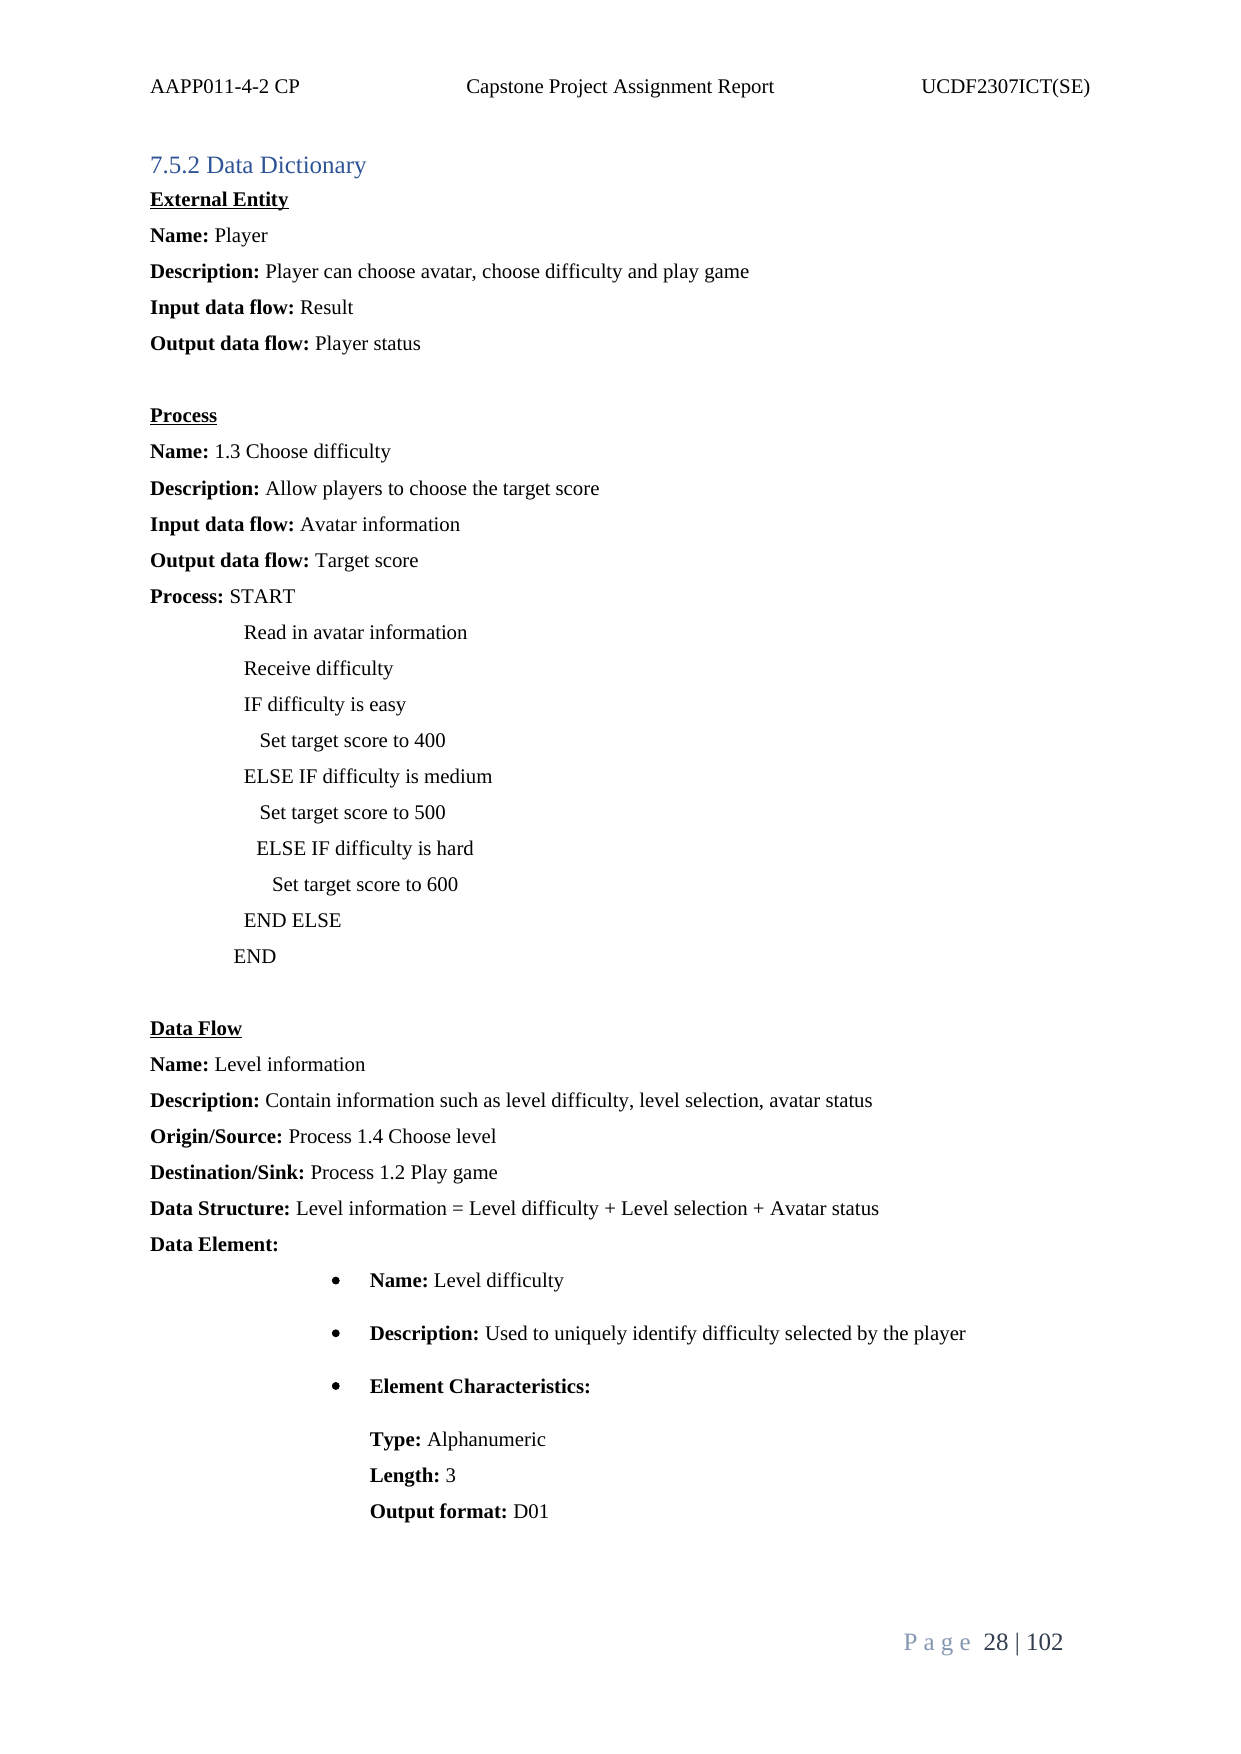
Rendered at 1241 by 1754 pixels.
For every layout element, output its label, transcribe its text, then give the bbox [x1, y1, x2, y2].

text IF difficulty is easy [150, 692, 1090, 716]
text Input data flow: Result [150, 295, 1090, 319]
text Output data flow: Player status [150, 331, 1090, 355]
text Description: Contain information such as level difficulty, level selection, avatar status [150, 1088, 1090, 1112]
text Name: Level information [150, 1052, 1090, 1076]
text Data Structure: Level information = Level difficulty + Level selection + Avatar status [150, 1196, 1090, 1220]
text END ELSE [150, 908, 1090, 932]
text ELSE IF difficulty is medium [150, 764, 1090, 788]
list Name: Level difficulty [332, 1268, 1090, 1292]
text END [150, 944, 1090, 968]
text Description: Allow players to choose the target score [150, 475, 1090, 499]
list Description: Used to uniquely identify difficulty selected by the player [332, 1321, 1090, 1345]
text Set target score to 400 [150, 728, 1090, 752]
text Input data flow: Avatar information [150, 511, 1090, 536]
text Data Flow [150, 1016, 1090, 1040]
text Origin/Source: Process 1.4 Choose level [150, 1124, 1090, 1148]
subtitle 7.5.2 Data Dictionary [150, 150, 1090, 179]
text Name: 1.3 Choose difficulty [150, 439, 1090, 463]
text Receive difficulty [150, 656, 1090, 680]
list Length: 3 [369, 1462, 1090, 1487]
list Type: Alphanumeric [369, 1426, 1090, 1451]
text Set target score to 600 [150, 872, 1090, 896]
text Description: Player can choose avatar, choose difficulty and play game [150, 259, 1090, 283]
text External Entity [150, 187, 1090, 211]
text Data Element: [150, 1232, 1090, 1256]
text Read in avatar information [150, 619, 1090, 644]
text Process: START [150, 583, 1090, 608]
text Process [150, 403, 1090, 427]
list Element Characteristics: [332, 1374, 1090, 1398]
text Set target score to 500 [150, 800, 1090, 824]
text Name: Player [150, 223, 1090, 247]
text Output data flow: Target score [150, 547, 1090, 572]
text Destination/Sink: Process 1.2 Play game [150, 1160, 1090, 1184]
text ELSE IF difficulty is hard [150, 836, 1090, 860]
list Output format: D01 [369, 1498, 1090, 1523]
